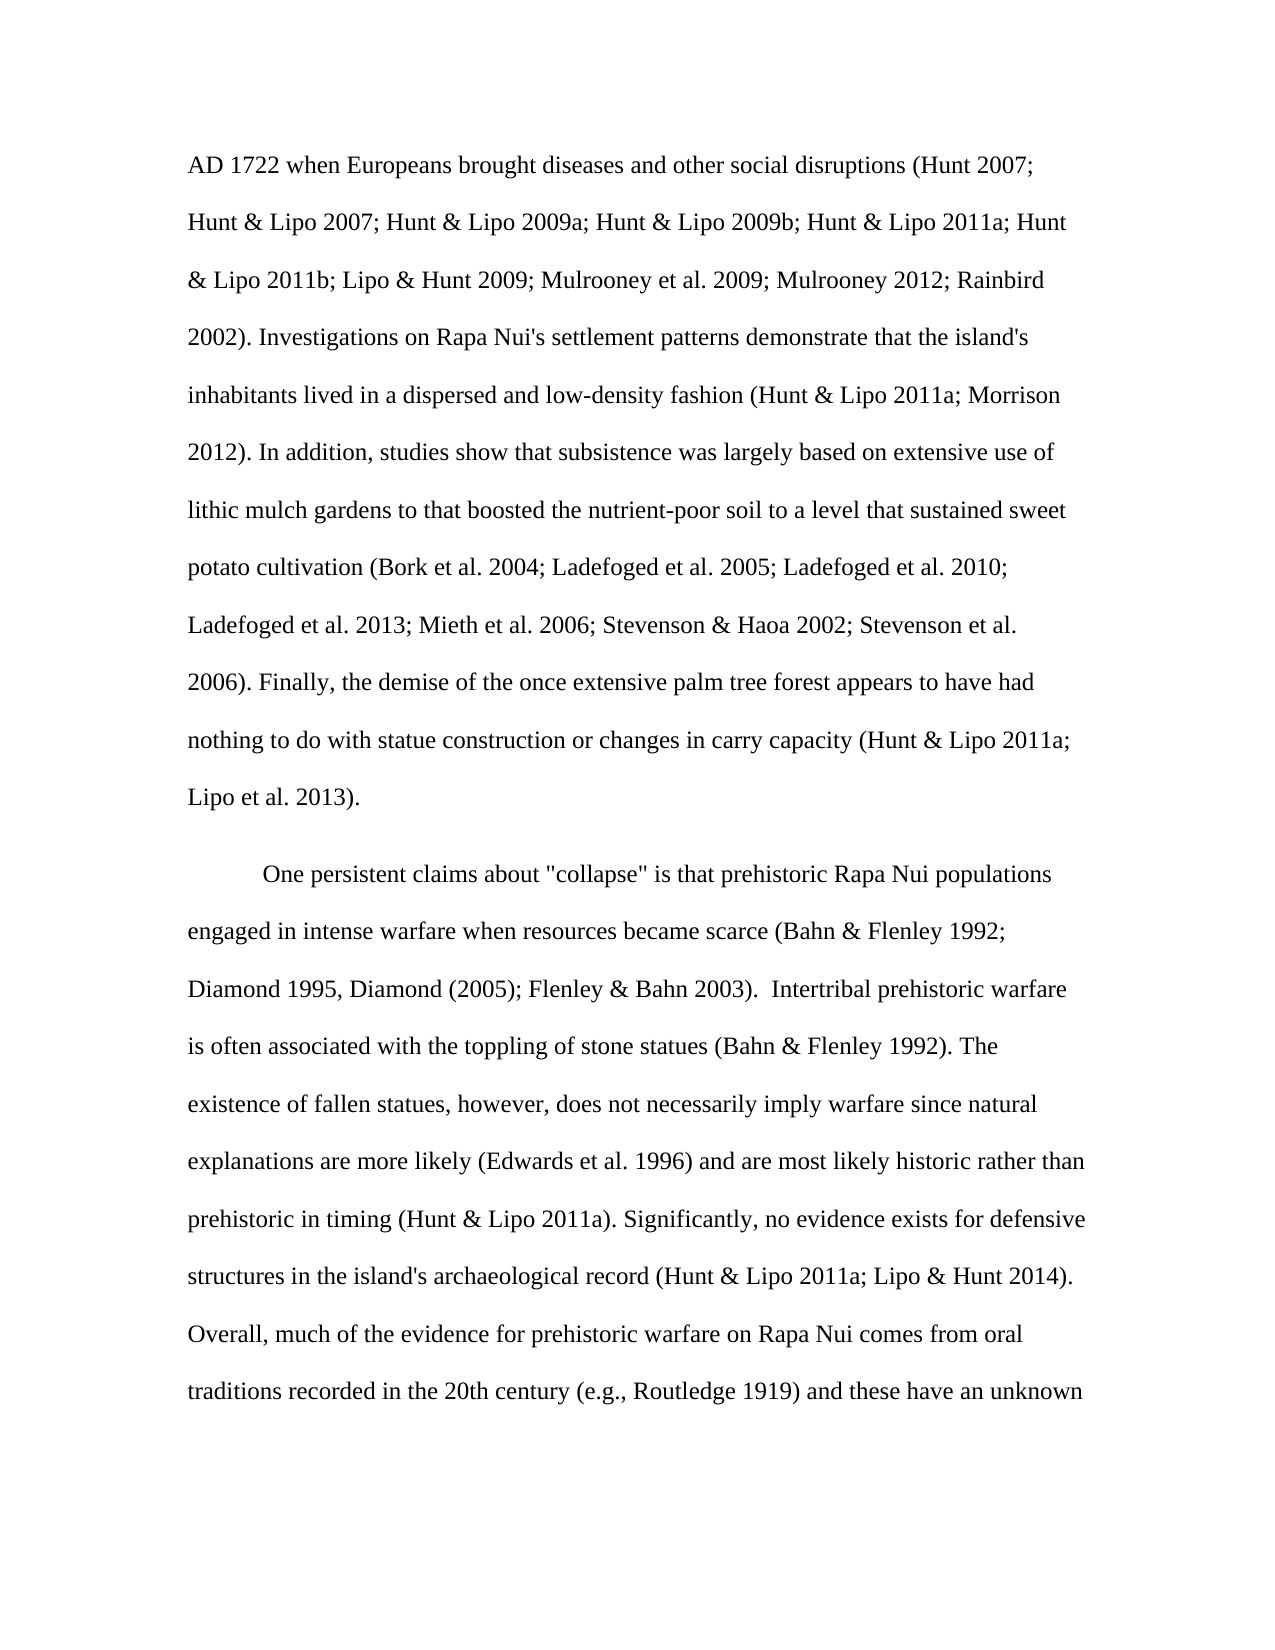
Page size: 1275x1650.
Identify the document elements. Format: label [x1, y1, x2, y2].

text [187, 859, 1087, 1405]
text [187, 150, 1087, 811]
